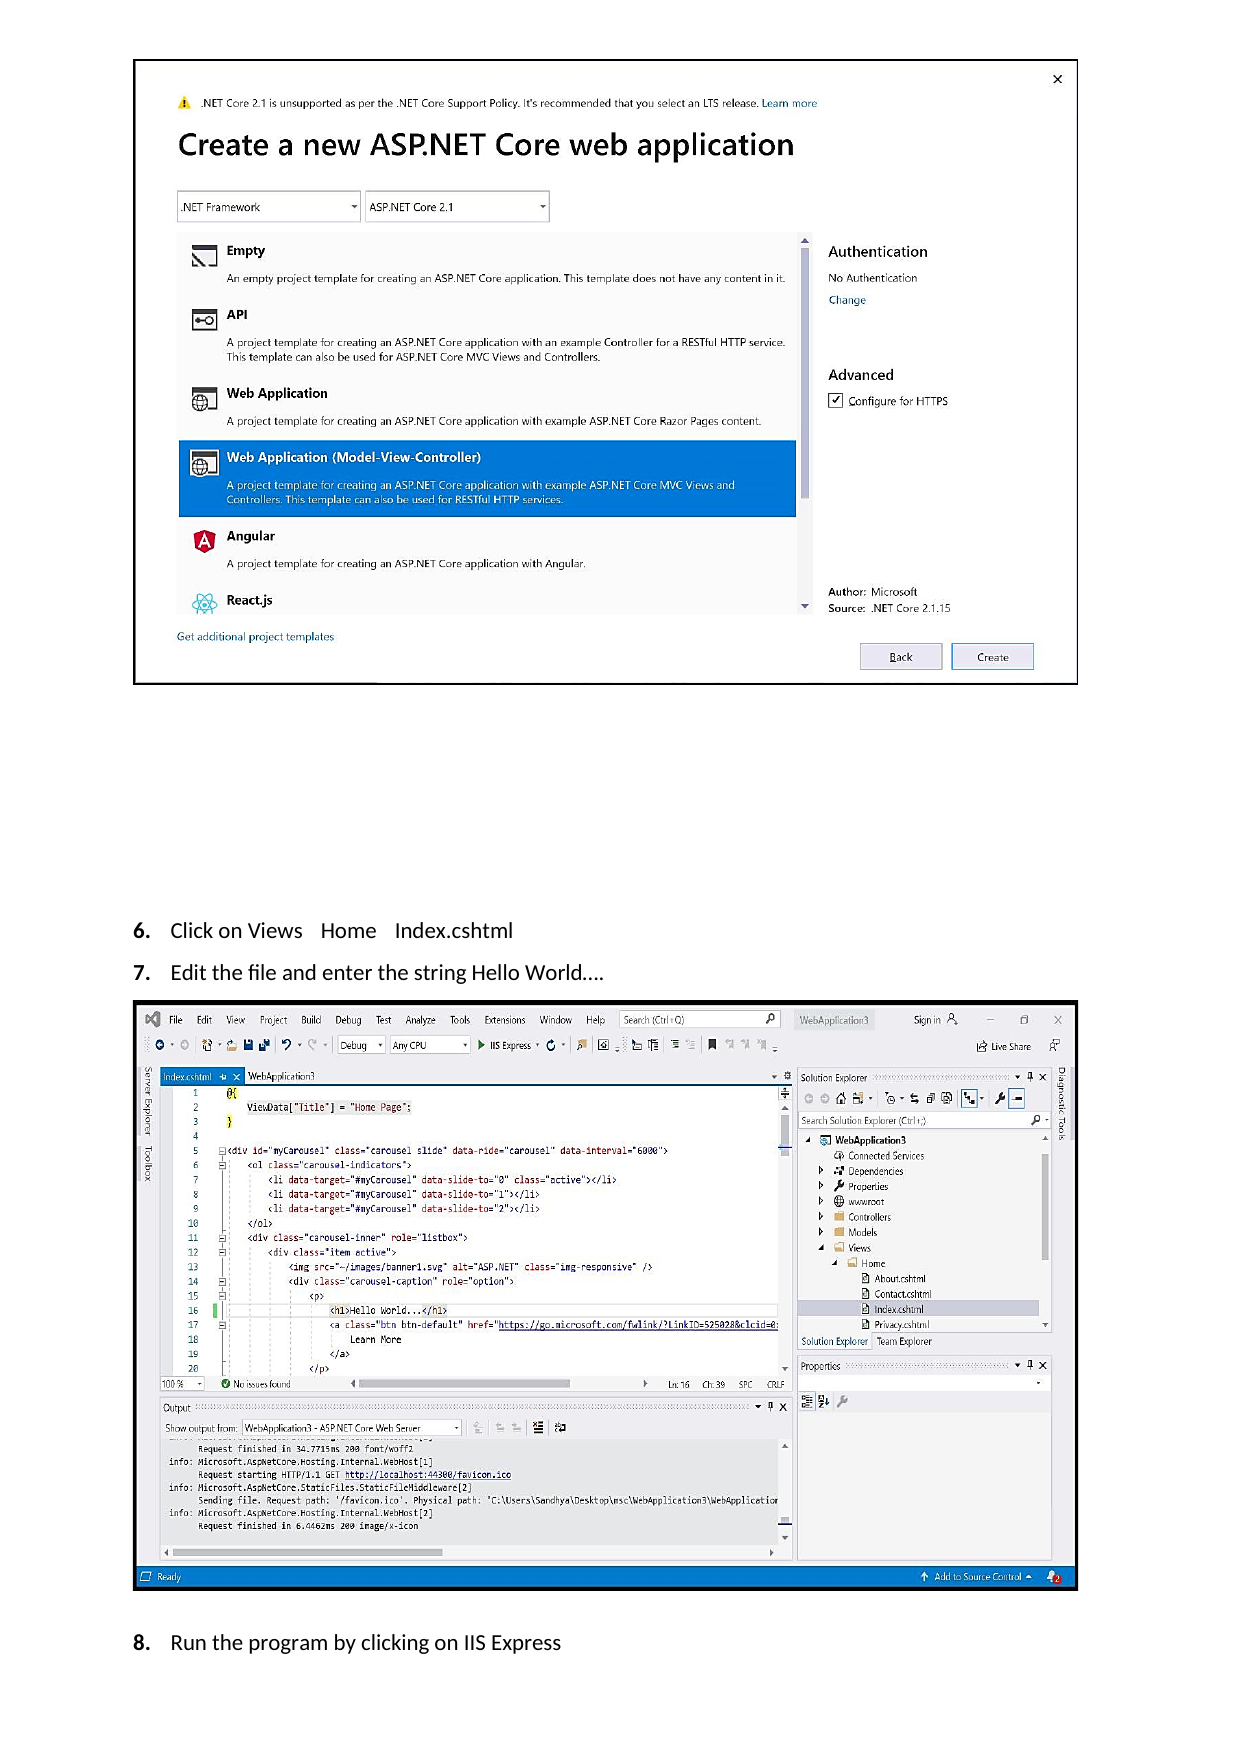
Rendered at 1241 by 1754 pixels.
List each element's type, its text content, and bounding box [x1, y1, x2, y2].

picture [135, 61, 1077, 683]
picture [132, 1000, 1079, 1591]
list Run the program by clicking on IIS Express [133, 1628, 1107, 1656]
list Edit the file and enter the string Hello World…. [133, 958, 1107, 986]
list Click on ViewsHomeIndex.cshtml [133, 916, 1107, 944]
